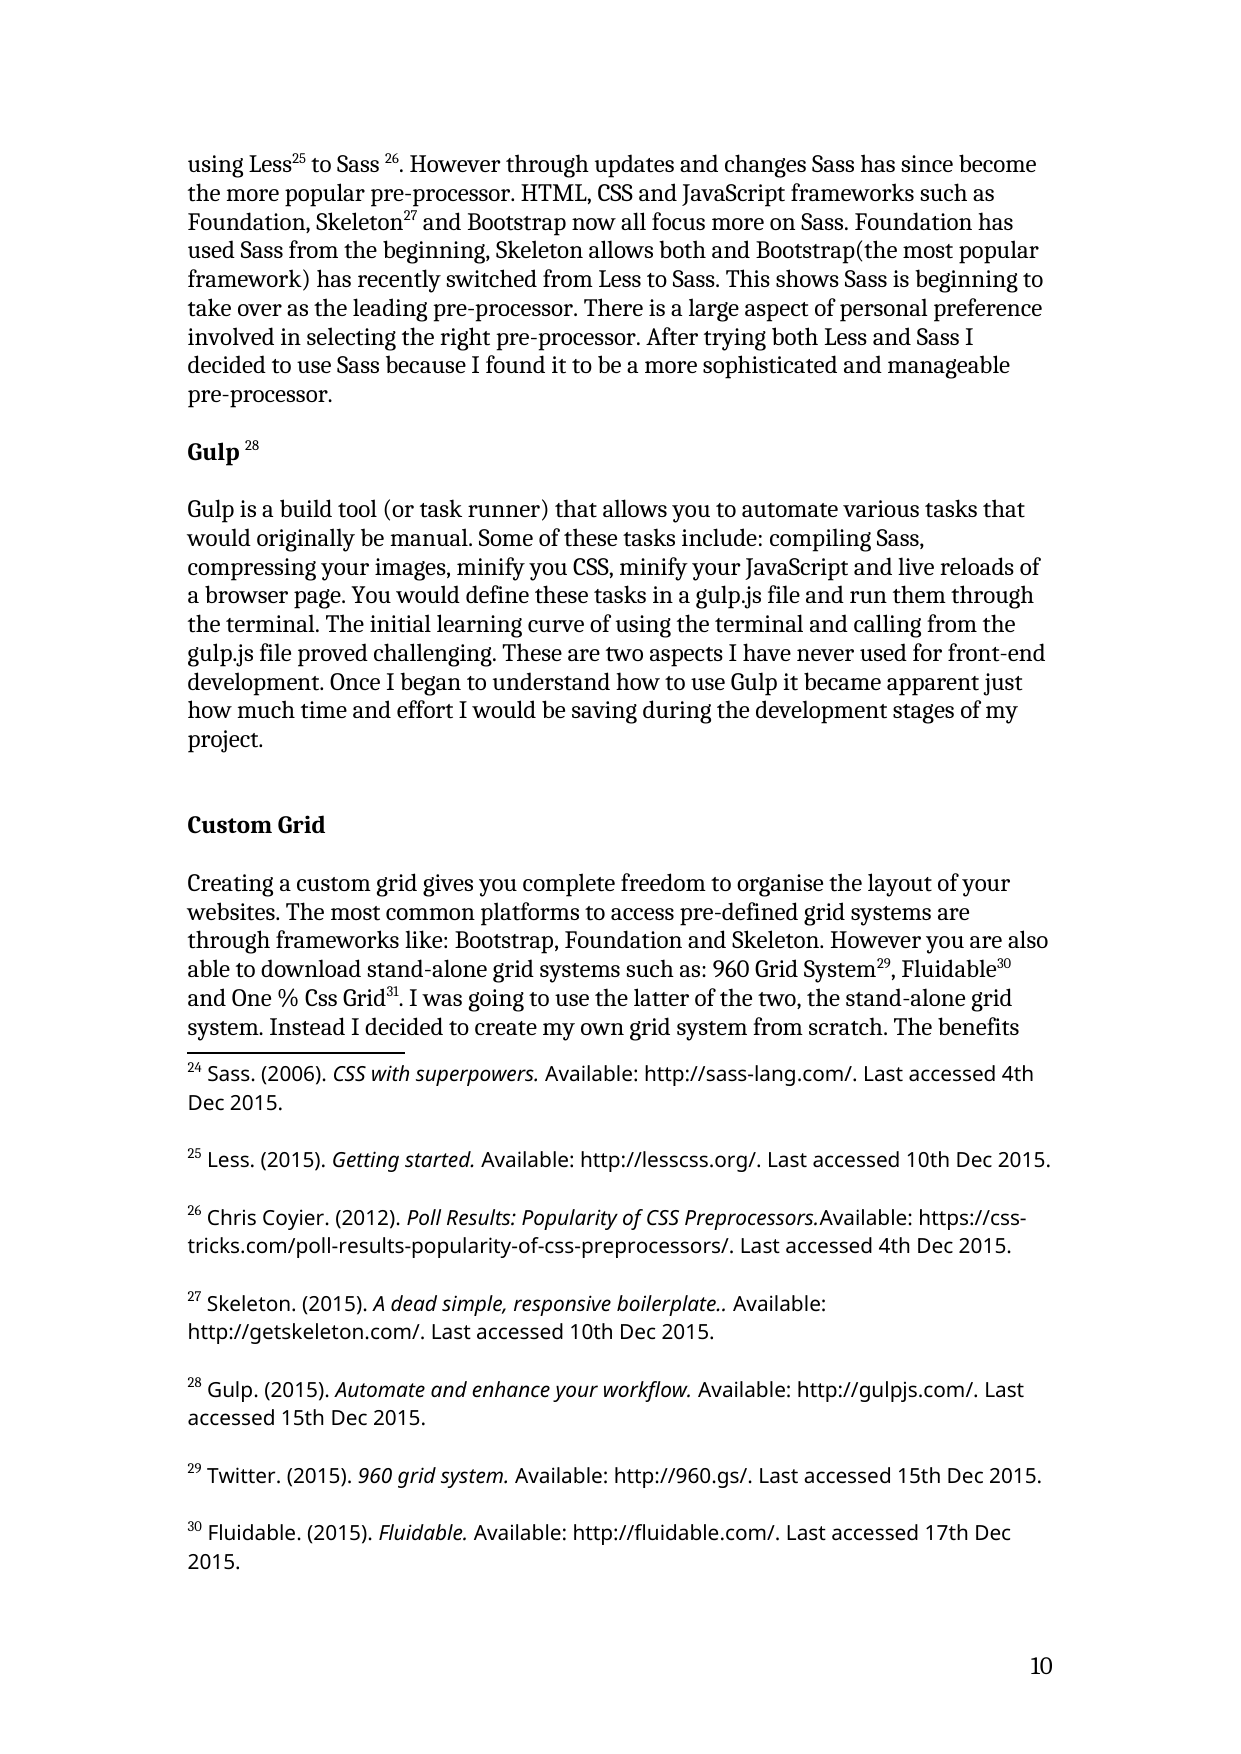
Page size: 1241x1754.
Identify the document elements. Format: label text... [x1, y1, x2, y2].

text Gulp is a build tool (or task runner) that allows you to automate various tasks that would originally be manual. Some of these tasks include: compiling Sass, compressing your images, minify you CSS, minify your JavaScript and live reloads of a browser page. You would define these tasks in a gulp.js file and run them through the terminal. The initial learning curve of using the terminal and calling from the gulp.js file proved challenging. These are two aspects I have never used for front-end development. Once I began to understand how to use Gulp it became apparent just how much time and effort I would be saving during the development stages of my project. [187, 495, 1053, 754]
text Creating a custom grid gives you complete freedom to organise the layout of your websites. The most common platforms to access pre-defined grid systems are through frameworks like: Bootstrap, Foundation and Skeleton. However you are also able to download stand-alone grid systems such as: 960 Grid System, Fluidable and One % Css Grid. I was going to use the latter of the two, the stand-alone grid system. Instead I decided to create my own grid system from scratch. The benefits from creating my own grid are: dramatically reduced filesize, complete freedom in responsiveness, simplistic terminology to make accessible and the potential to improve at any stage. [187, 869, 1053, 1041]
text Custom Grid [187, 811, 1053, 840]
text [187, 150, 1053, 409]
text Gulp [187, 437, 1053, 466]
